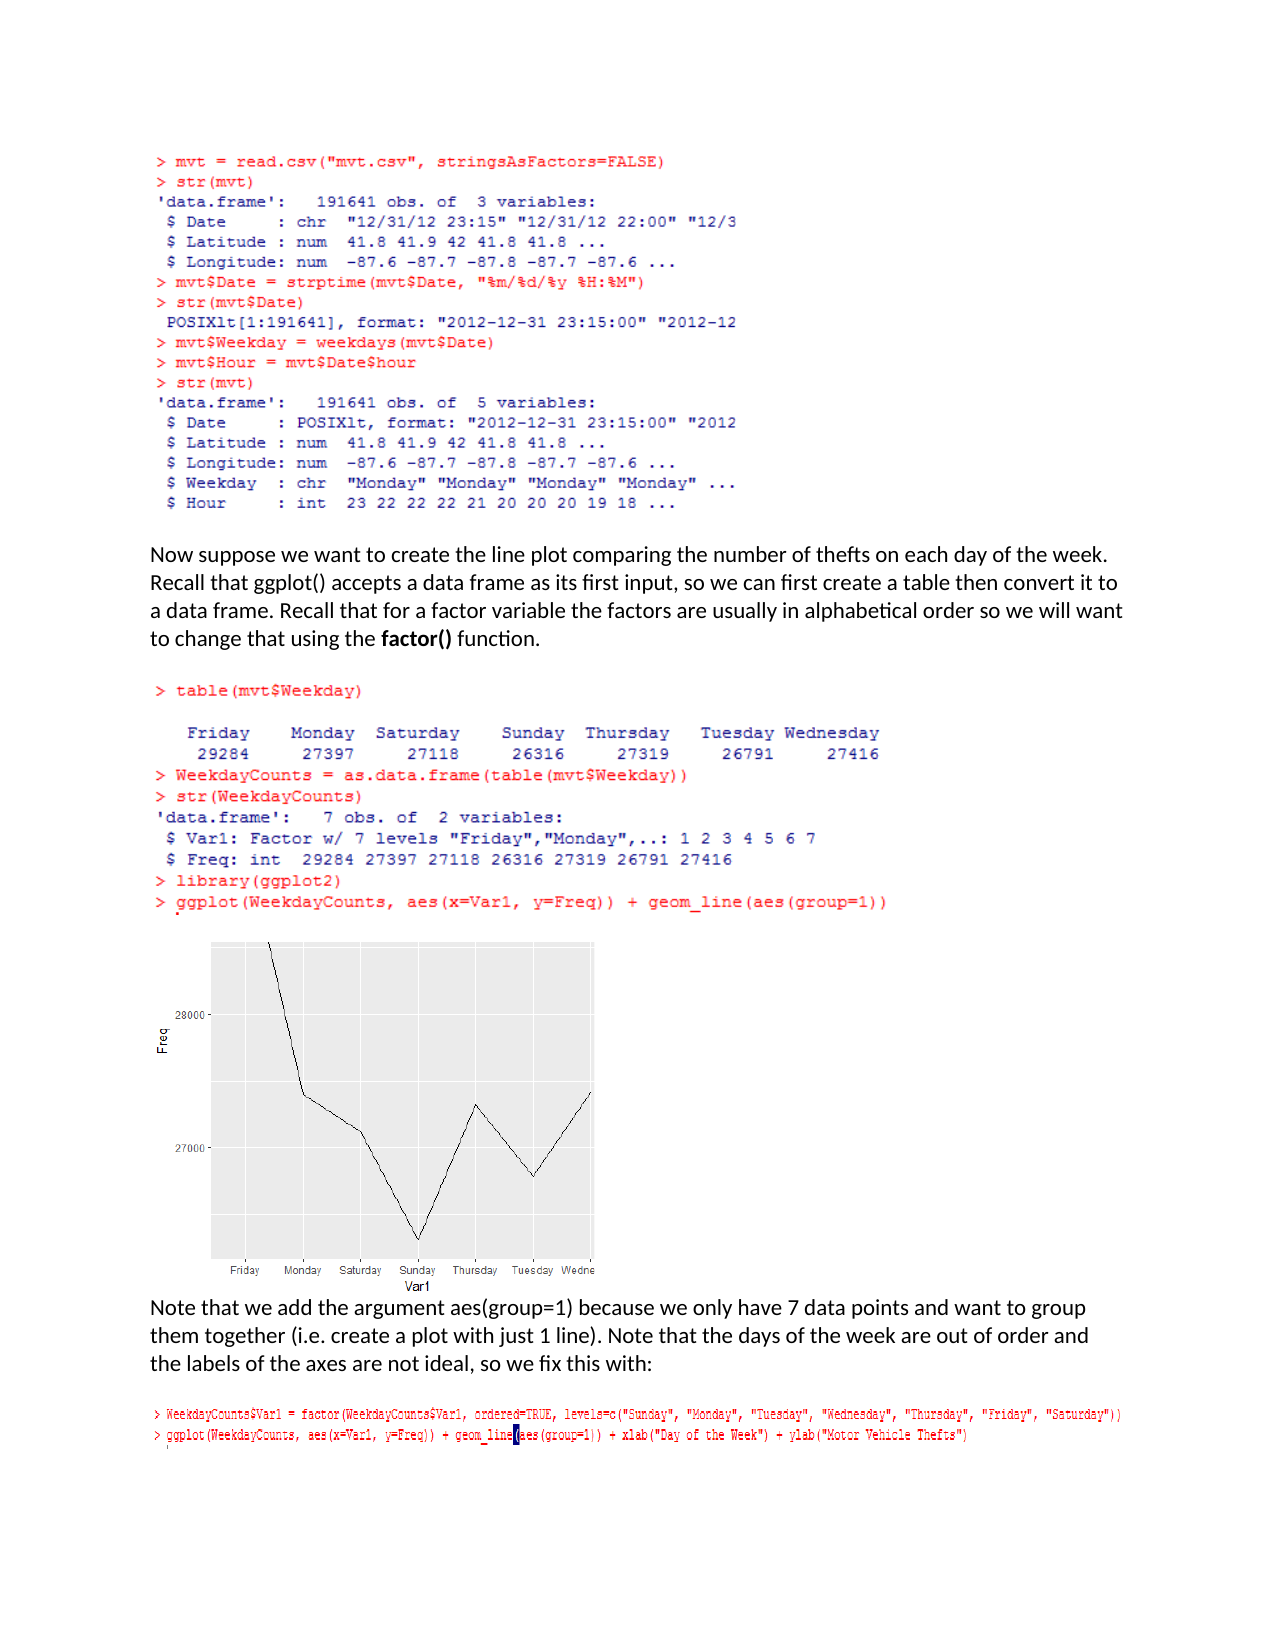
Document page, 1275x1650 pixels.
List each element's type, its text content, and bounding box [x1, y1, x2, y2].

text Now suppose we want to create the line plot comparing the number of thefts on each day of the week. Recall that ggplot() accepts a data frame as its first input, so we can first create a table then convert it to a data frame. Recall that for a factor variable the factors are usually in alphabetical order so we will want to change that using the factor() function. [150, 540, 1125, 652]
text Note that we add the argument aes(group=1) because we only have 7 data points and want to group them together (i.e. create a plot with just 1 line). Note that the days of the week are out of order and the labels of the axes are not ideal, so we fix this with: [150, 1293, 1125, 1377]
picture [151, 1405, 1124, 1449]
picture [150, 680, 894, 915]
picture [150, 942, 595, 1293]
picture [150, 150, 736, 513]
